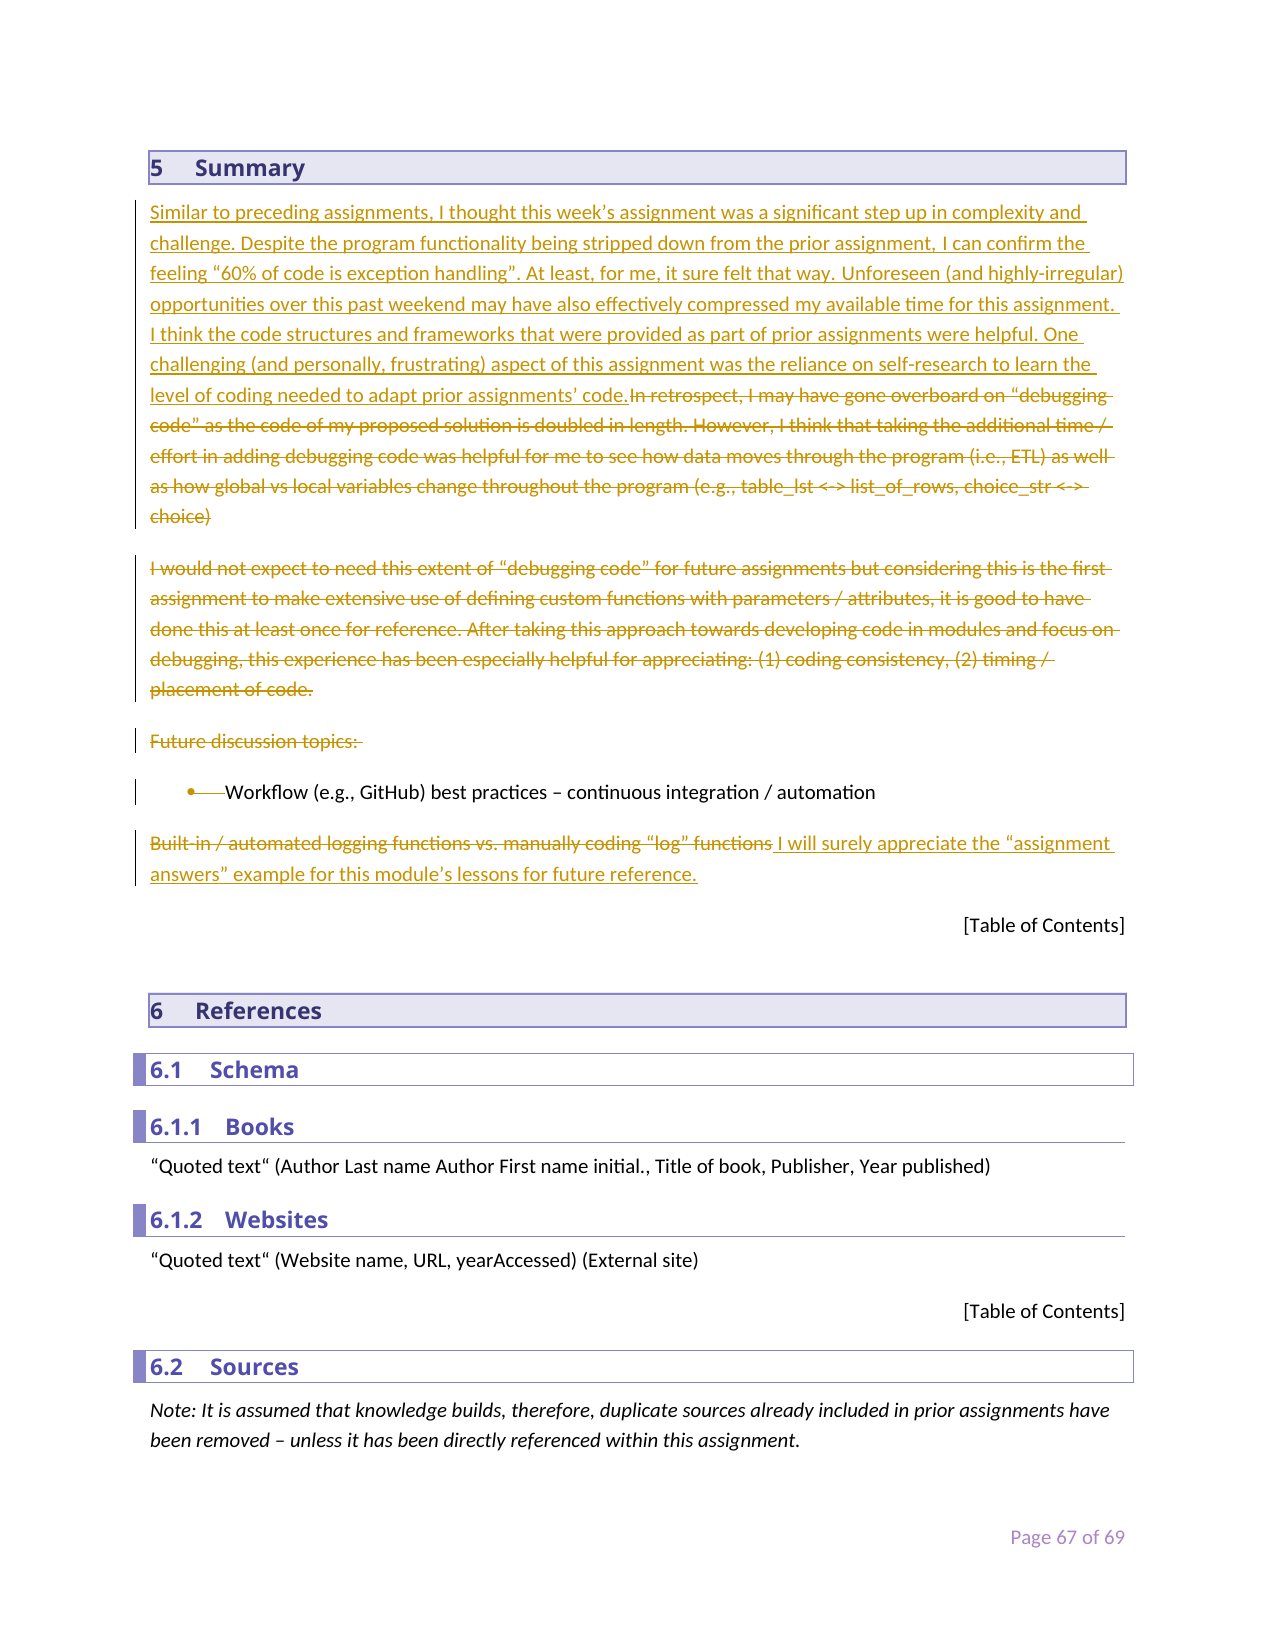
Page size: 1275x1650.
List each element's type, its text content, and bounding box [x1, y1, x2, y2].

subtitle Sources [146, 1351, 1133, 1382]
subtitle Schema [146, 1054, 1133, 1085]
subtitle Websites [146, 1204, 1125, 1236]
text “Quoted text“ (Website name, URL, yearAccessed) (External site) [150, 1247, 1125, 1272]
subtitle References [150, 995, 1125, 1026]
subtitle Summary [150, 152, 1125, 183]
text [Table of Contents] [150, 912, 1125, 937]
text [Table of Contents] [150, 1298, 1125, 1324]
text “Quoted text“ (Author Last name Author First name initial., Title of book, Publisher, Year published) [150, 1153, 1125, 1178]
subtitle Books [146, 1110, 1125, 1142]
text Note: It is assumed that knowledge builds, therefore, duplicate sources already included in prior assignments have been removed – unless it has been directly referenced within this assignment. [150, 1397, 1125, 1453]
